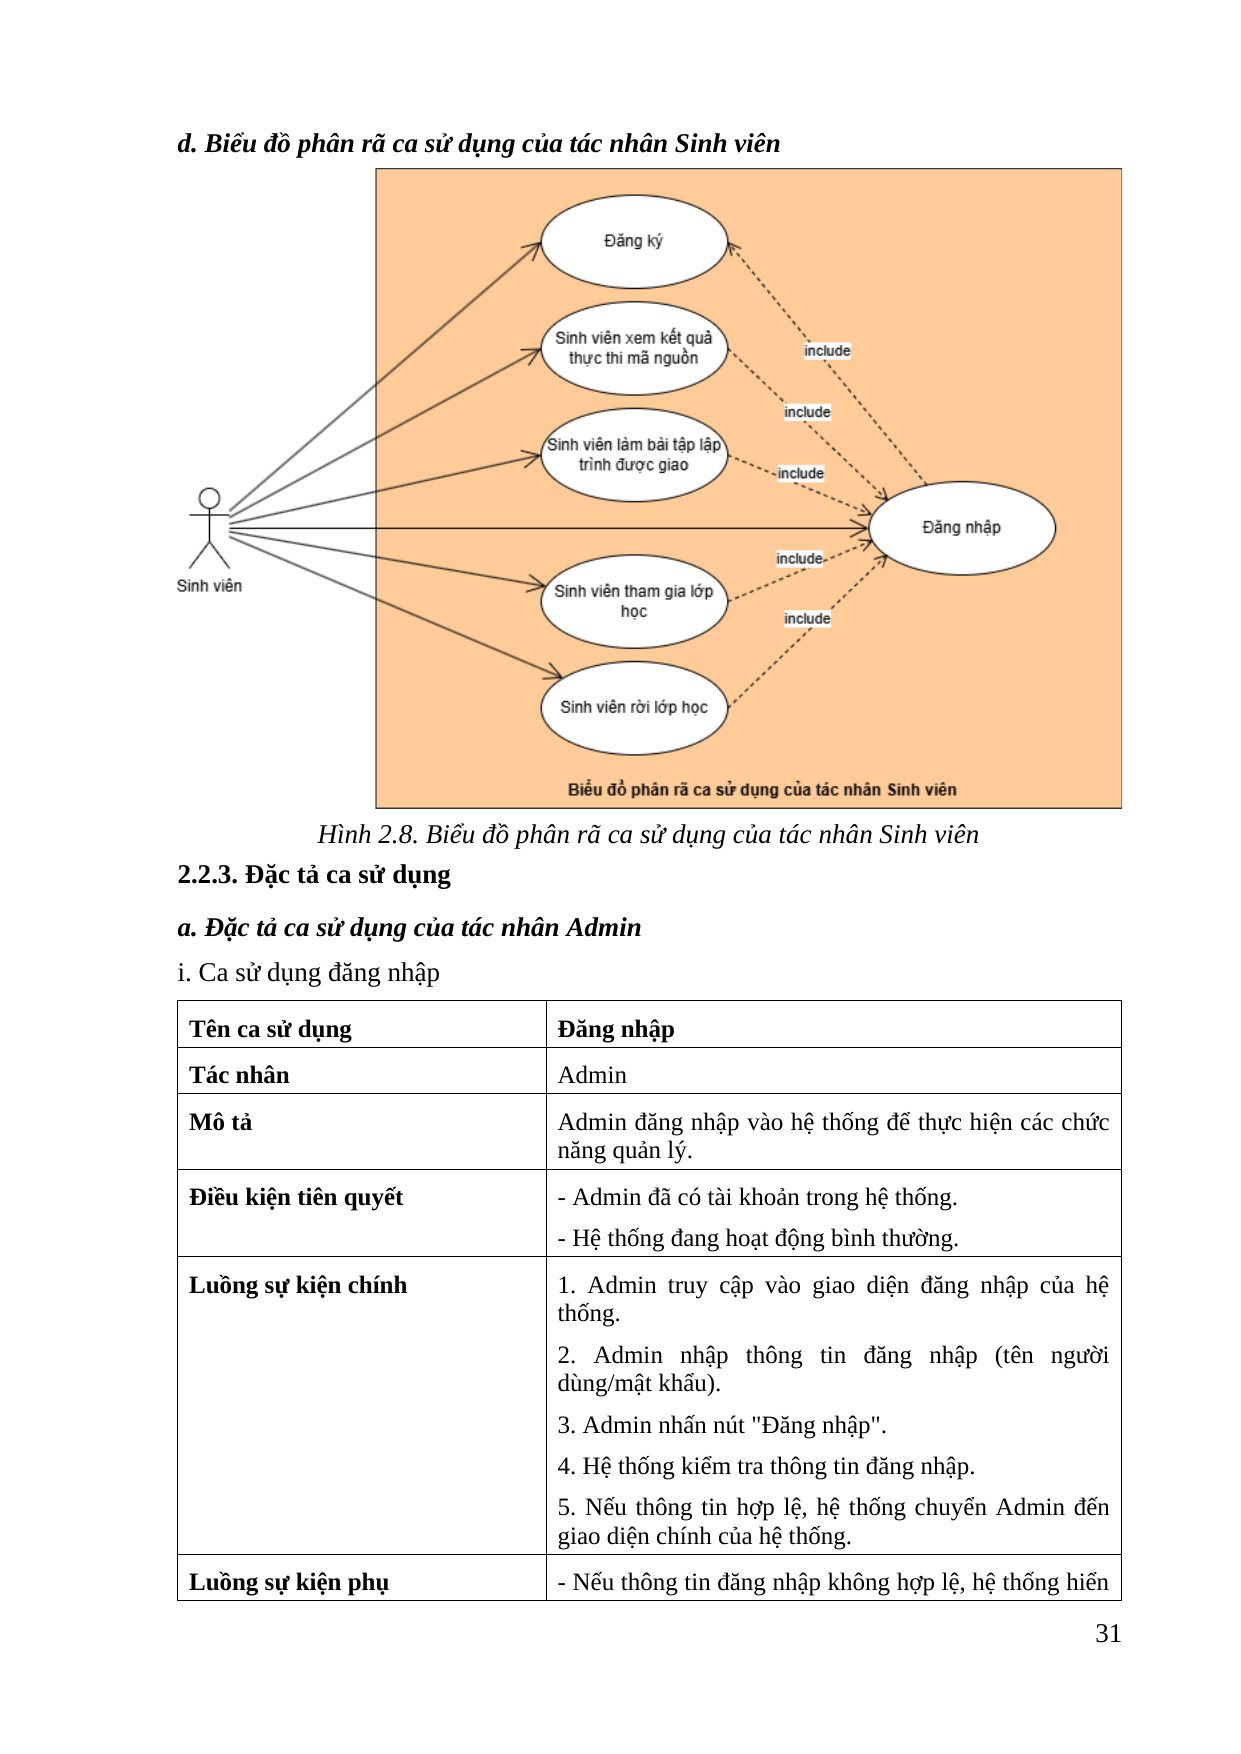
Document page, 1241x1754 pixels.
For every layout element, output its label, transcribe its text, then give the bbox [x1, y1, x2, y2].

table_cell Điều kiện tiên quyết [178, 1170, 546, 1256]
table_cell Luồng sự kiện phụ [178, 1555, 546, 1600]
table_cell Admin [547, 1048, 1121, 1093]
subtitle d. Biểu đồ phân rã ca sử dụng của tác nhân Sinh viên [177, 127, 1122, 158]
table_cell 1. Admin truy cập vào giao diện đăng nhập của hệ thống. 2. Admin nhập thông tin đăng nhập (tên người dùng/mật khẩu). 3. Admin nhấn nút "Đăng nhập". 4. Hệ thống kiểm tra thông tin đăng nhập. 5. Nếu thông tin hợp lệ, hệ thống chuyển Admin đến giao diện chính của hệ thống. [547, 1257, 1121, 1554]
picture [177, 168, 1123, 809]
table_cell Admin đăng nhập vào hệ thống để thực hiện các chức năng quản lý. [547, 1094, 1121, 1168]
table_header Tên ca sử dụng [178, 1001, 546, 1047]
table_header Đăng nhập [547, 1001, 1121, 1047]
table_cell Mô tả [178, 1094, 546, 1168]
subtitle 2.2.3. Đặc tả ca sử dụng [177, 849, 1122, 889]
table_cell Tác nhân [178, 1048, 546, 1093]
subtitle a. Đặc tả ca sử dụng của tác nhân Admin [177, 911, 1122, 942]
table_cell - Admin đã có tài khoản trong hệ thống. - Hệ thống đang hoạt động bình thường. [547, 1170, 1121, 1256]
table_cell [547, 1555, 1121, 1600]
table_cell Luồng sự kiện chính [178, 1257, 546, 1554]
subtitle i. Ca sử dụng đăng nhập [177, 956, 1122, 987]
